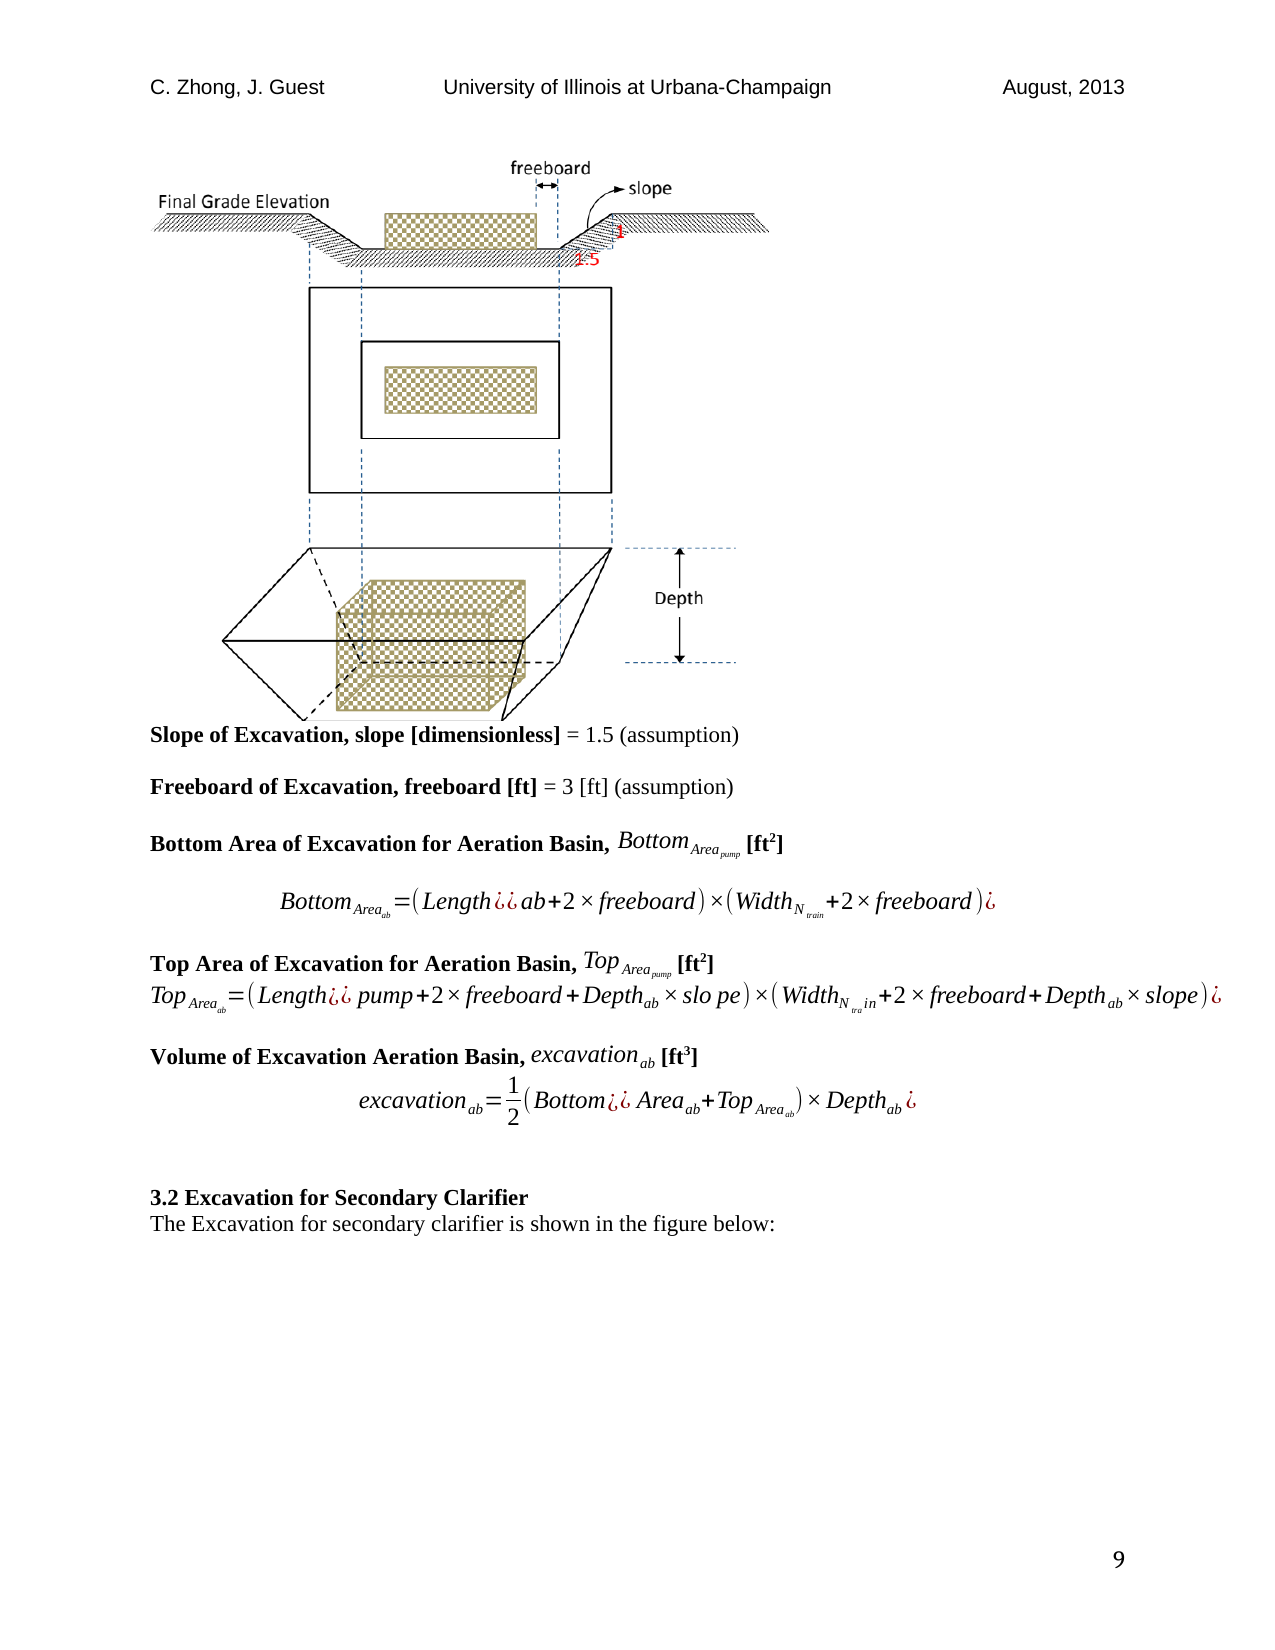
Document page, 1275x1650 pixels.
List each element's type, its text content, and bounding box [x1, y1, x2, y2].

text Volume of Excavation Aeration Basin, [ft3] [150, 1041, 1125, 1072]
text Bottom Area of Excavation for Aeration Basin, [ft2] [150, 826, 1125, 860]
text Slope of Excavation, slope [dimensionless] = 1.5 (assumption) [150, 721, 1125, 747]
text Freeboard of Excavation, freeboard [ft] = 3 [ft] (assumption) [150, 773, 1125, 800]
text The Excavation for secondary clarifier is shown in the figure below: [150, 1210, 1125, 1236]
text Top Area of Excavation for Aeration Basin, [ft2] [150, 947, 1125, 980]
text 3.2 Excavation for Secondary Clarifier [150, 1184, 1125, 1210]
